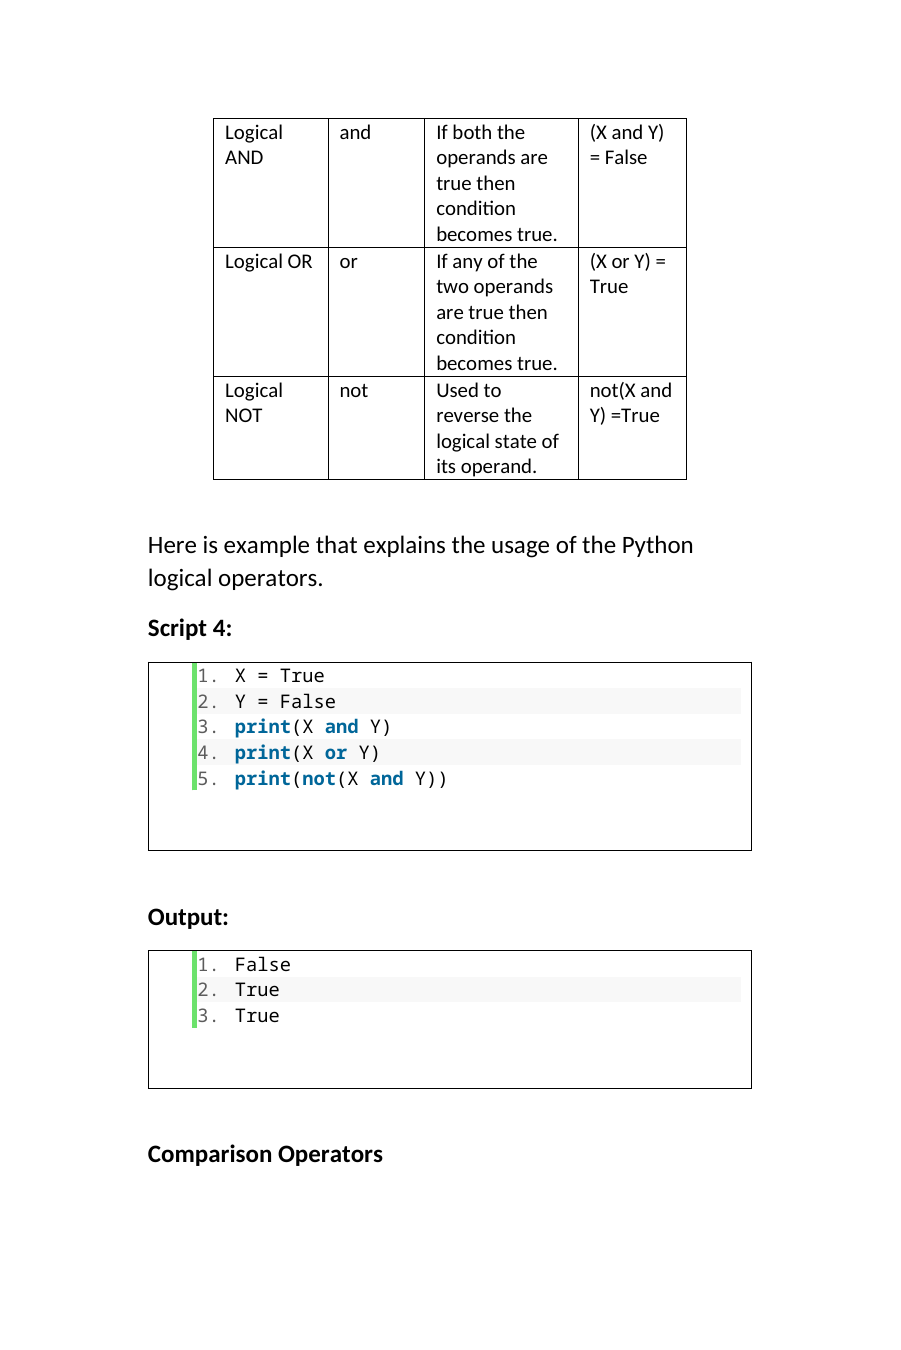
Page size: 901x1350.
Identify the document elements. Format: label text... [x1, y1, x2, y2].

text Here is example that explains the usage of the Python logical operators. [148, 529, 752, 593]
table_cell not(X and Y) =True [579, 377, 686, 479]
table_cell Used to reverse the logical state of its operand. [425, 377, 578, 479]
table_cell (X or Y) = True [579, 248, 686, 376]
table_cell (X and Y) = False [579, 119, 686, 247]
text Output: [148, 901, 752, 931]
table_cell If both the operands are true then condition becomes true. [425, 119, 578, 247]
table_header X = True Y = False print(X and Y) print(X or Y) print(not(X and Y)) [149, 663, 751, 850]
table_cell and [329, 119, 424, 247]
text Comparison Operators [148, 1138, 752, 1169]
table_cell Logical OR [214, 248, 328, 376]
table_cell Logical NOT [214, 377, 328, 479]
table_cell Logical AND [214, 119, 328, 247]
table_cell or [329, 248, 424, 376]
table_cell not [329, 377, 424, 479]
text Script 4: [148, 612, 752, 643]
table_cell If any of the two operands are true then condition becomes true. [425, 248, 578, 376]
table_header False True True [149, 951, 751, 1087]
